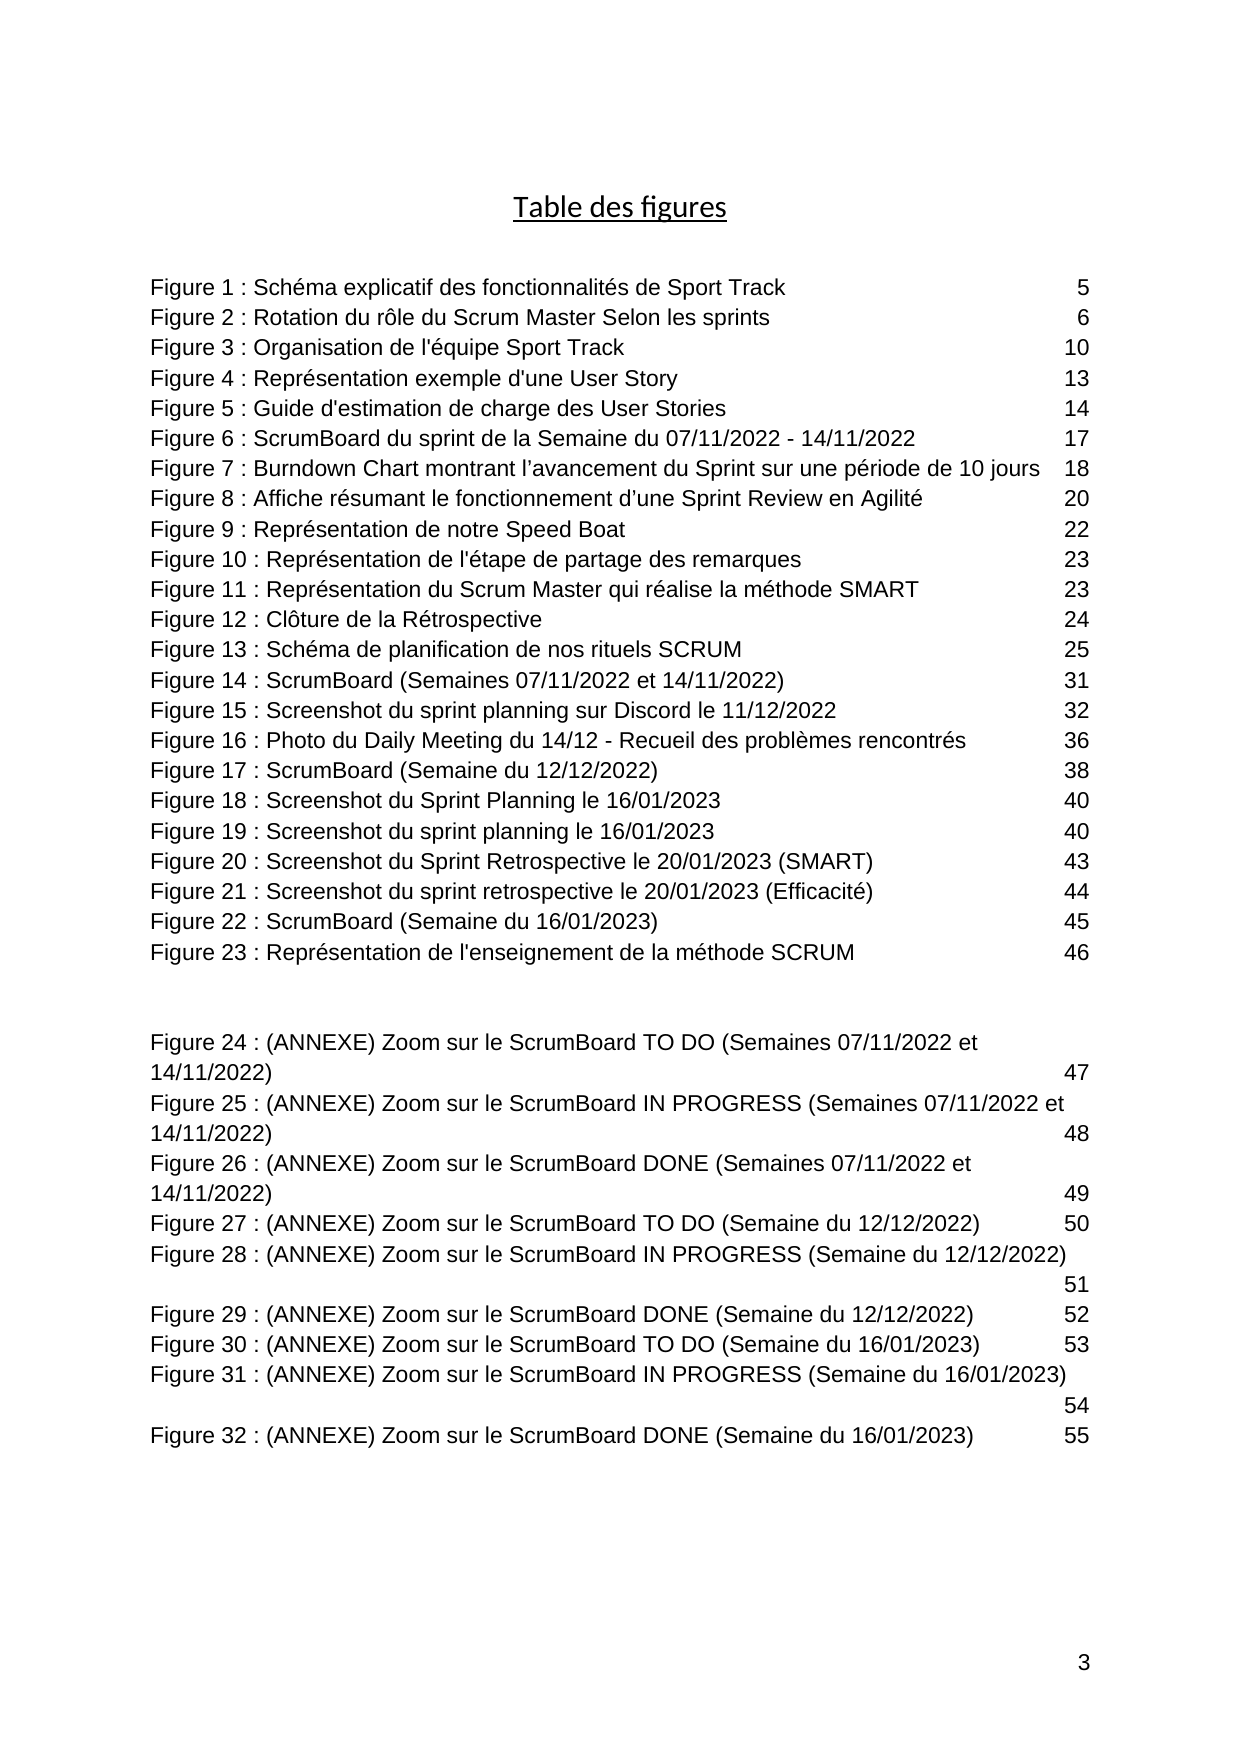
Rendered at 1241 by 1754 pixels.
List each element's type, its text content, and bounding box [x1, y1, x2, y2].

text Figure 21 : Screenshot du sprint retrospective le 20/01/2023 (Efficacité) 44 [150, 878, 1090, 904]
text Figure 32 : (ANNEXE) Zoom sur le ScrumBoard DONE (Semaine du 16/01/2023) 55 [150, 1422, 1090, 1448]
text Figure 2 : Rotation du rôle du Scrum Master Selon les sprints 6 [150, 304, 1090, 331]
text Figure 24 : (ANNEXE) Zoom sur le ScrumBoard TO DO (Semaines 07/11/2022 et 14/11/2022) 47 [150, 1029, 1090, 1086]
text Figure 19 : Screenshot du sprint planning le 16/01/2023 40 [150, 818, 1090, 844]
subtitle Table des figures [150, 187, 1090, 226]
text Figure 5 : Guide d'estimation de charge des User Stories 14 [150, 395, 1090, 421]
text Figure 13 : Schéma de planification de nos rituels SCRUM 25 [150, 636, 1090, 663]
text Figure 6 : ScrumBoard du sprint de la Semaine du 07/11/2022 - 14/11/2022 17 [150, 425, 1090, 451]
text Figure 12 : Clôture de la Rétrospective 24 [150, 606, 1090, 633]
text Figure 22 : ScrumBoard (Semaine du 16/01/2023) 45 [150, 908, 1090, 935]
text Figure 18 : Screenshot du Sprint Planning le 16/01/2023 40 [150, 787, 1090, 814]
text Figure 11 : Représentation du Scrum Master qui réalise la méthode SMART 23 [150, 576, 1090, 602]
text Figure 8 : Affiche résumant le fonctionnement d’une Sprint Review en Agilité 20 [150, 485, 1090, 512]
text Figure 4 : Représentation exemple d'une User Story 13 [150, 364, 1090, 391]
text Figure 31 : (ANNEXE) Zoom sur le ScrumBoard IN PROGRESS (Semaine du 16/01/2023) 54 [150, 1361, 1090, 1418]
text Figure 16 : Photo du Daily Meeting du 14/12 - Recueil des problèmes rencontrés 36 [150, 727, 1090, 753]
text Figure 7 : Burndown Chart montrant l’avancement du Sprint sur une période de 10 jours 18 [150, 455, 1090, 482]
text Figure 9 : Représentation de notre Speed Boat 22 [150, 516, 1090, 542]
text Figure 15 : Screenshot du sprint planning sur Discord le 11/12/2022 32 [150, 697, 1090, 723]
text Figure 30 : (ANNEXE) Zoom sur le ScrumBoard TO DO (Semaine du 16/01/2023) 53 [150, 1331, 1090, 1358]
text Figure 25 : (ANNEXE) Zoom sur le ScrumBoard IN PROGRESS (Semaines 07/11/2022 et 14/11/2022) 48 [150, 1089, 1090, 1146]
text Figure 26 : (ANNEXE) Zoom sur le ScrumBoard DONE (Semaines 07/11/2022 et 14/11/2022) 49 [150, 1150, 1090, 1207]
text Figure 27 : (ANNEXE) Zoom sur le ScrumBoard TO DO (Semaine du 12/12/2022) 50 [150, 1210, 1090, 1237]
text Figure 10 : Représentation de l'étape de partage des remarques 23 [150, 546, 1090, 572]
text Figure 3 : Organisation de l'équipe Sport Track 10 [150, 334, 1090, 361]
text Figure 20 : Screenshot du Sprint Retrospective le 20/01/2023 (SMART) 43 [150, 848, 1090, 874]
text Figure 23 : Représentation de l'enseignement de la méthode SCRUM 46 [150, 938, 1090, 965]
text Figure 29 : (ANNEXE) Zoom sur le ScrumBoard DONE (Semaine du 12/12/2022) 52 [150, 1301, 1090, 1327]
text Figure 14 : ScrumBoard (Semaines 07/11/2022 et 14/11/2022) 31 [150, 667, 1090, 693]
text Figure 1 : Schéma explicatif des fonctionnalités de Sport Track 5 [150, 274, 1090, 300]
text Figure 17 : ScrumBoard (Semaine du 12/12/2022) 38 [150, 757, 1090, 784]
text Figure 28 : (ANNEXE) Zoom sur le ScrumBoard IN PROGRESS (Semaine du 12/12/2022) 51 [150, 1241, 1090, 1297]
